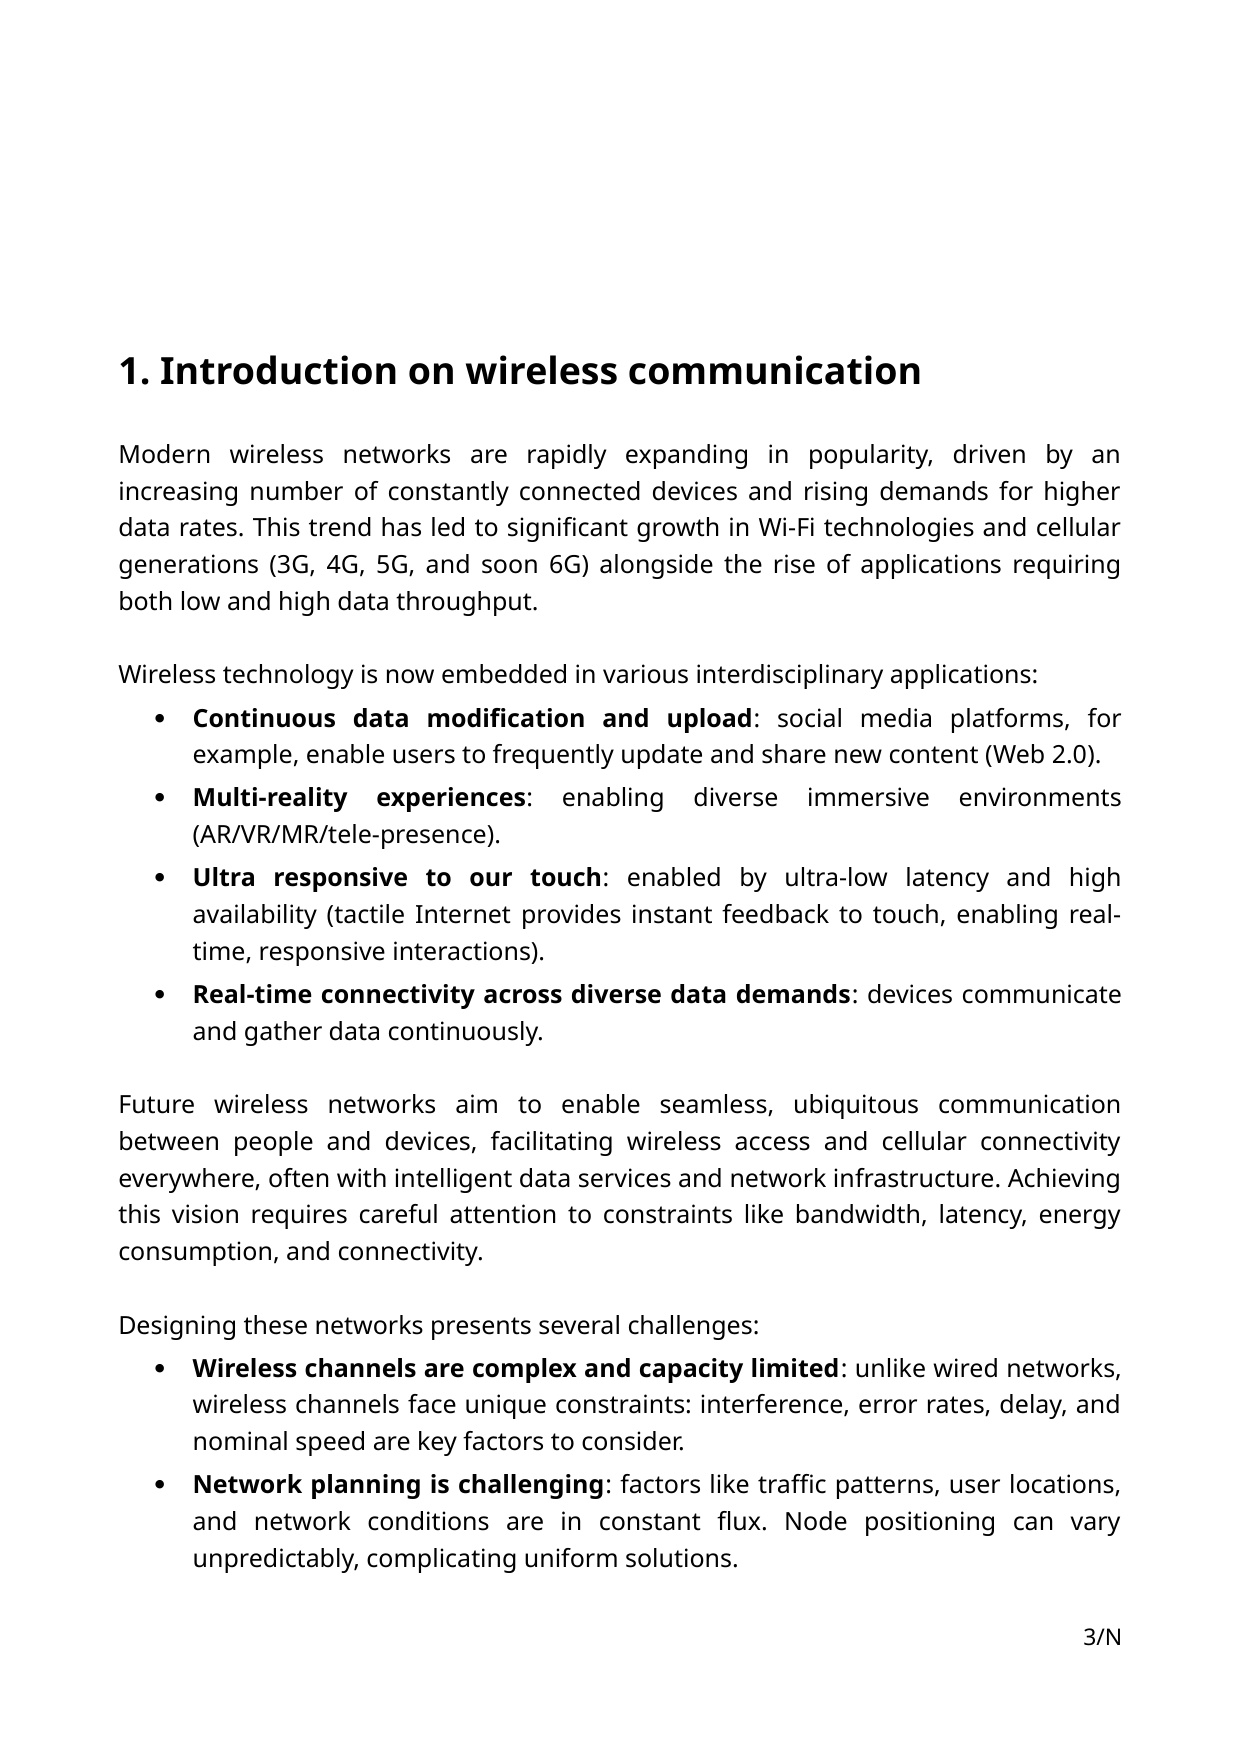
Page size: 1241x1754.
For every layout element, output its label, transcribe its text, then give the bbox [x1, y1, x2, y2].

text Modern wireless networks are rapidly expanding in popularity, driven by an increasing number of constantly connected devices and rising demands for higher data rates. This trend has led to significant growth in Wi-Fi technologies and cellular generations (3G, 4G, 5G, and soon 6G) alongside the rise of applications requiring both low and high data throughput. [118, 437, 1122, 618]
list Wireless channels are complex and capacity limited: unlike wired networks, wireless channels face unique constraints: interference, error rates, delay, and nominal speed are key factors to consider. [155, 1350, 1122, 1458]
text Wireless technology is now embedded in various interdisciplinary applications: [118, 657, 1122, 691]
text Future wireless networks aim to enable seamless, ubiquitous communication between people and devices, facilitating wireless access and cellular connectivity everywhere, often with intelligent data services and network infrastructure. Achieving this vision requires careful attention to constraints like bandwidth, latency, energy consumption, and connectivity. [118, 1087, 1122, 1268]
list Multi-reality experiences: enabling diverse immersive environments (AR/VR/MR/tele-presence). [155, 780, 1122, 851]
subtitle 1. Introduction on wireless communication [118, 345, 1122, 396]
list Network planning is challenging: factors like traffic patterns, user locations, and network conditions are in constant flux. Node positioning can vary unpredictably, complicating uniform solutions. [155, 1467, 1122, 1574]
text Designing these networks presents several challenges: [118, 1307, 1122, 1341]
list Continuous data modification and upload: social media platforms, for example, enable users to frequently update and share new content (Web 2.0). [155, 700, 1122, 771]
list Real-time connectivity across diverse data demands: devices communicate and gather data continuously. [155, 976, 1122, 1047]
list Ultra responsive to our touch: enabled by ultra-low latency and high availability (tactile Internet provides instant feedback to touch, enabling real-time, responsive interactions). [155, 860, 1122, 967]
